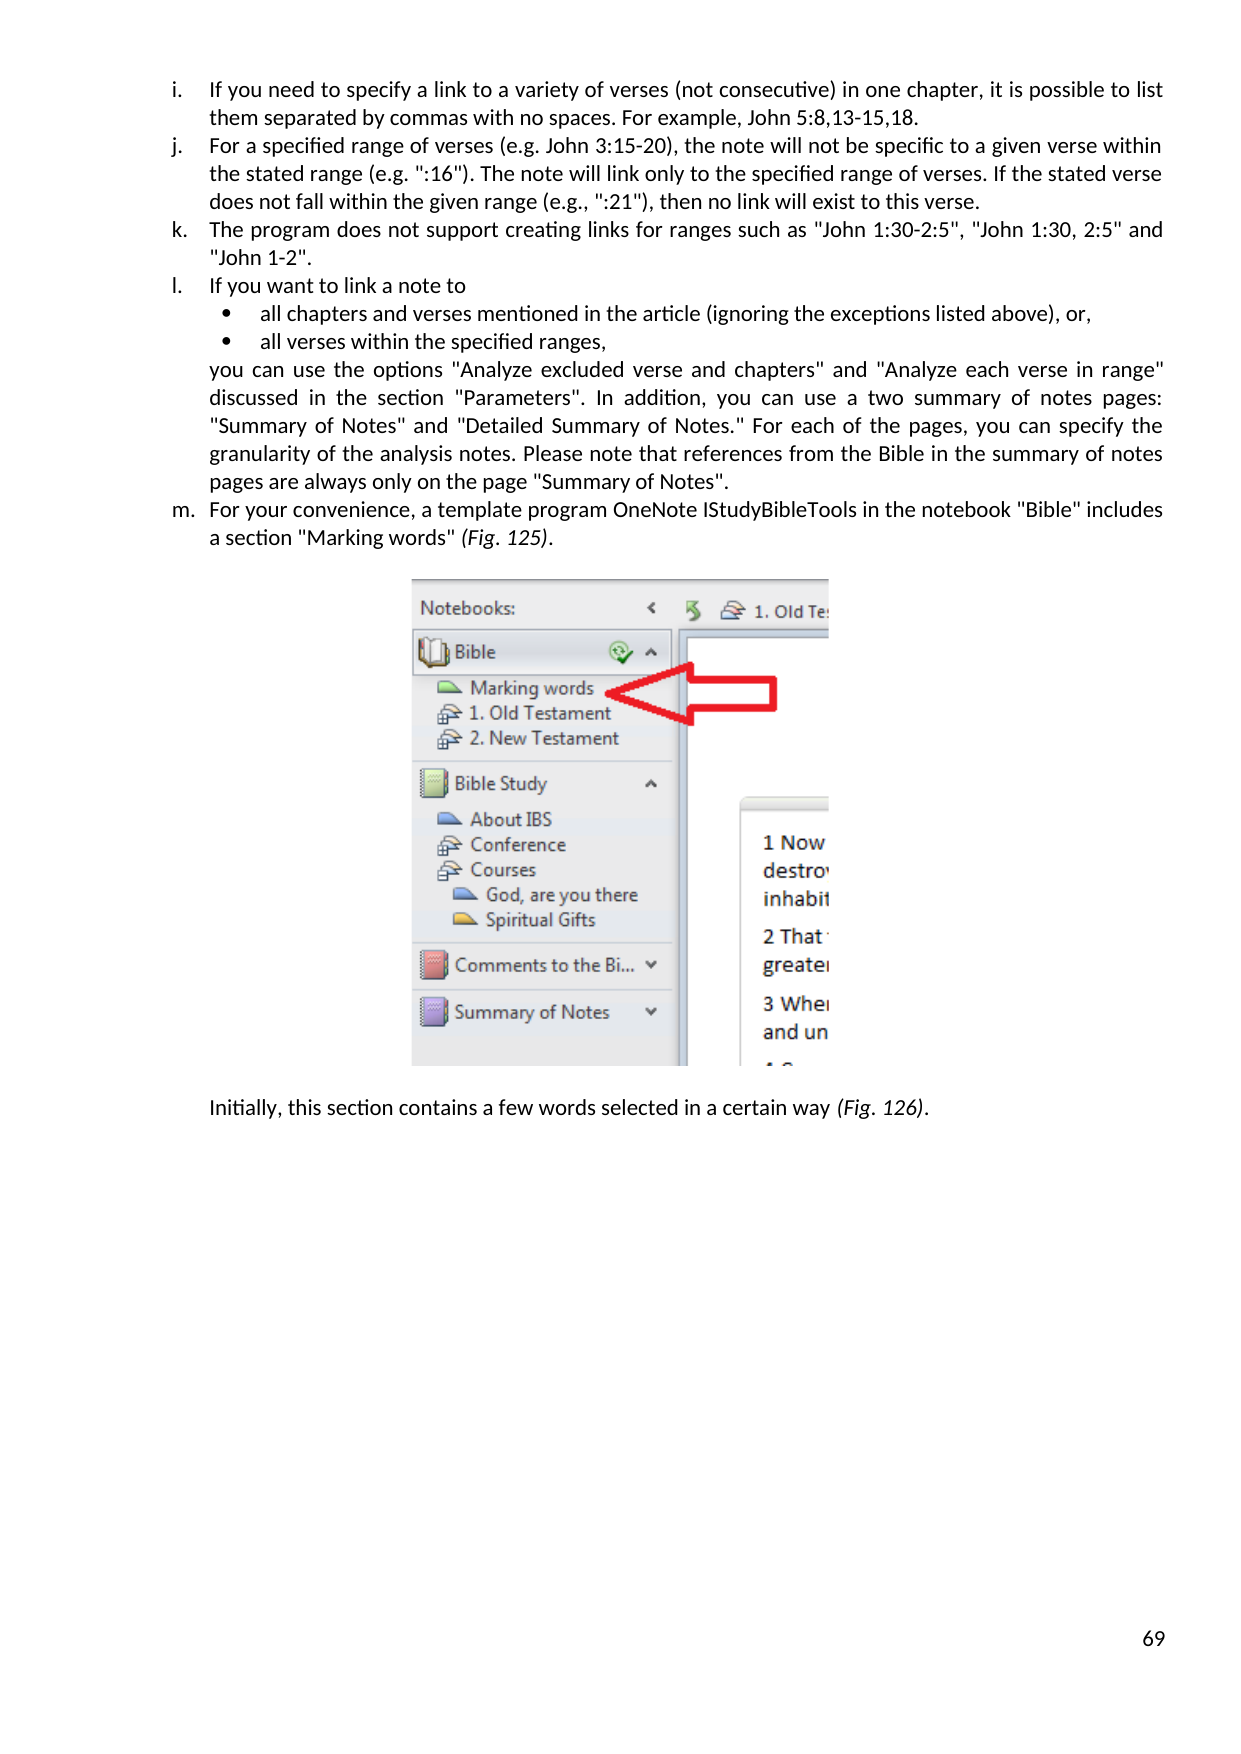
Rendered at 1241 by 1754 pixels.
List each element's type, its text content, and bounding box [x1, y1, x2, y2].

list If you need to specify a link to a variety of verses (not consecutive) in one chapter, it is possible to list them separated by commas with no spaces. For example, John 5:8,13-15,18. [172, 75, 1165, 131]
picture [411, 579, 829, 1066]
list The program does not support creating links for ranges such as "John 1:30-2:5", "John 1:30, 2:5" and "John 1-2". [172, 215, 1165, 271]
list If you want to link a note to [172, 271, 1165, 299]
list all chapters and verses mentioned in the article (ignoring the exceptions listed above), or, [222, 299, 1165, 327]
list Initially, this section contains a few words selected in a certain way (Fig. 126). [209, 1093, 1165, 1121]
list all verses within the specified ranges, [222, 327, 1165, 355]
list For a specified range of verses (e.g. John 3:15-20), the note will not be specific to a given verse within the stated range (e.g. ":16"). The note will link only to the specified range of verses. If the stated verse does not fall within the given range (e.g., ":21"), then no link will exist to this verse. [172, 131, 1165, 215]
list you can use the options "Analyze excluded verse and chapters" and "Analyze each verse in range" discussed in the section "Parameters". In addition, you can use a two summary of notes pages: "Summary of Notes" and "Detailed Summary of Notes." For each of the pages, you can specify the granularity of the analysis notes. Please note that references from the Bible in the summary of notes pages are always only on the page "Summary of Notes". [209, 355, 1165, 495]
list For your convenience, a template program OneNote IStudyBibleTools in the notebook "Bible" includes a section "Marking words" (Fig. 125). [172, 495, 1165, 551]
